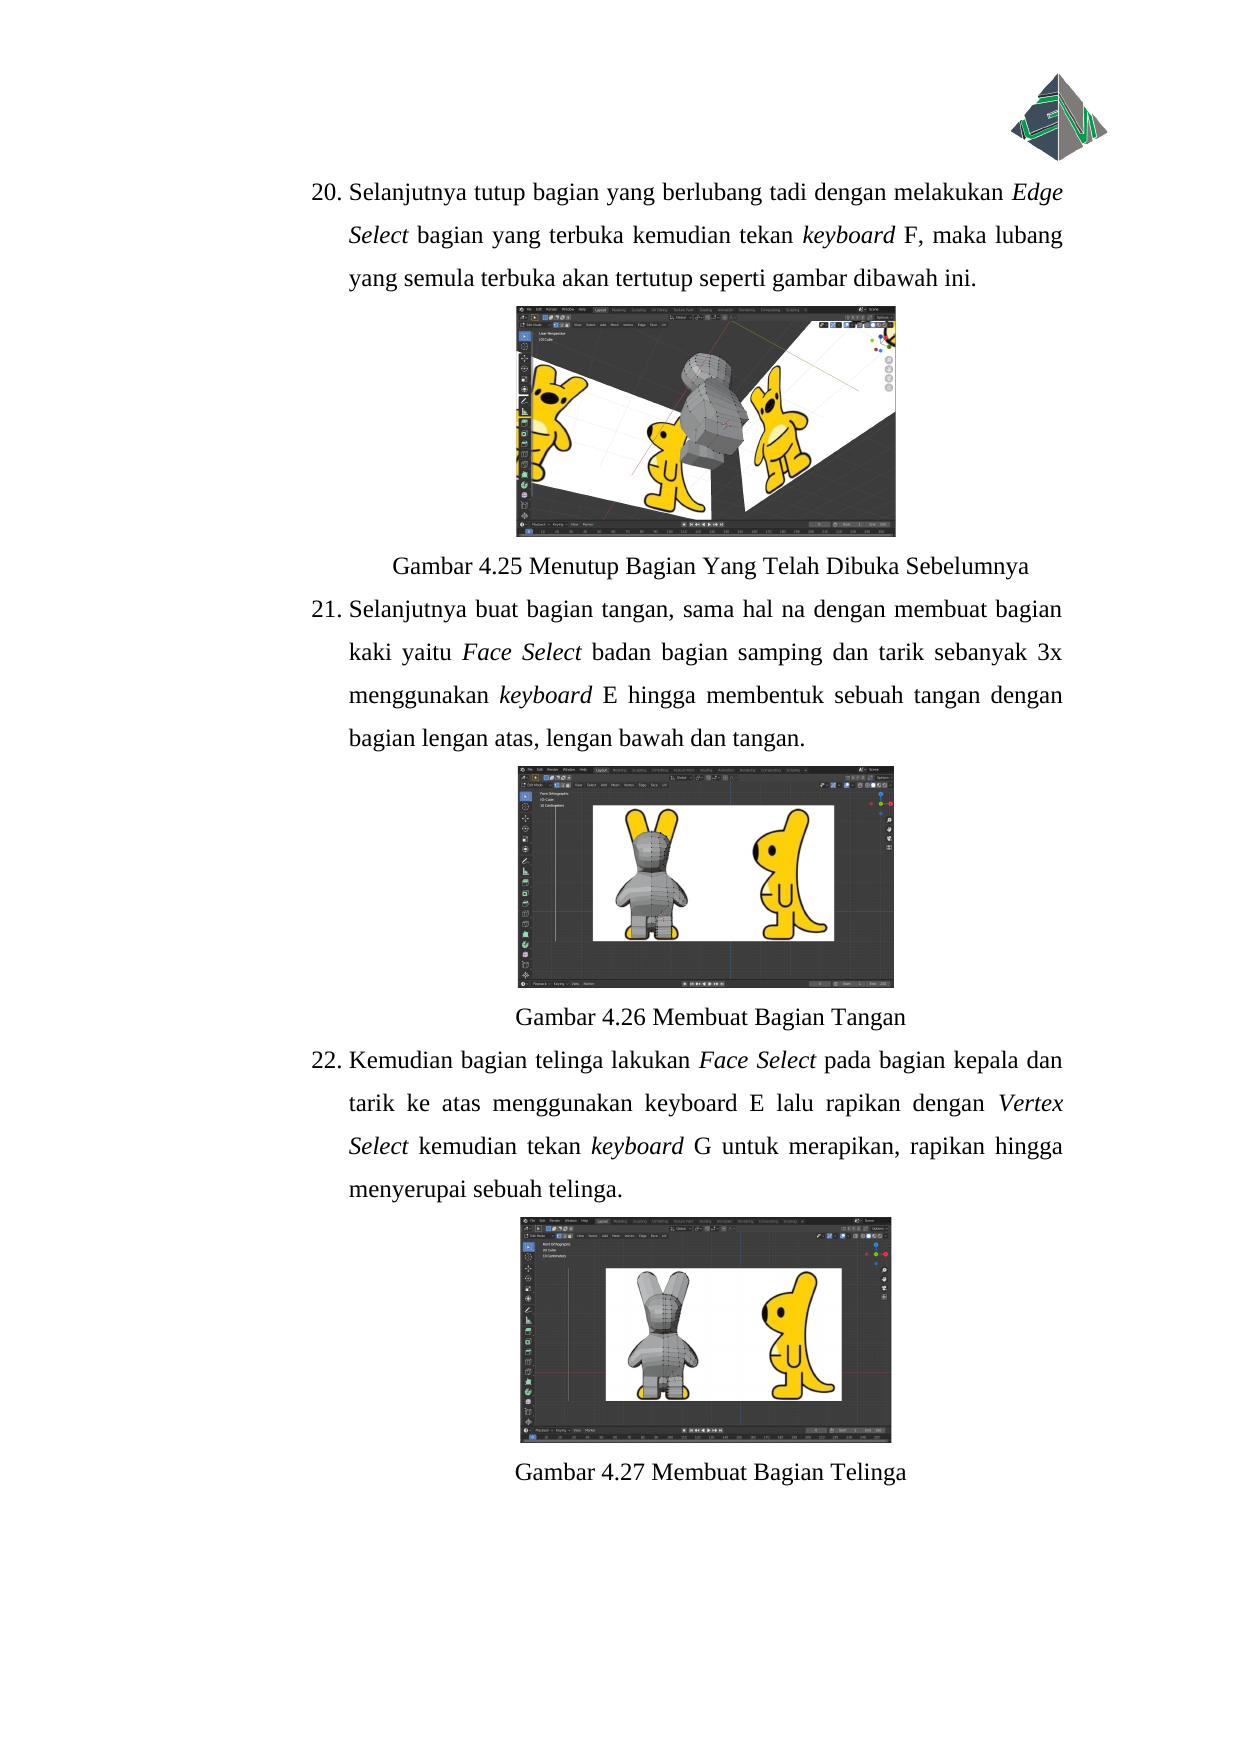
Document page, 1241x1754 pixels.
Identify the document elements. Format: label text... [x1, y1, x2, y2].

list Selanjutnya tutup bagian yang berlubang tadi dengan melakukan Edge Select bagian yang terbuka kemudian tekan keyboard F, maka lubang yang semula terbuka akan tertutup seperti gambar dibawah ini. [311, 177, 1063, 292]
picture [517, 766, 894, 988]
list Selanjutnya buat bagian tangan, sama hal na dengan membuat bagian kaki yaitu Face Select badan bagian samping dan tarik sebanyak 3x menggunakan keyboard E hingga membentuk sebuah tangan dengan bagian lengan atas, lengan bawah dan tangan. [311, 594, 1063, 752]
subtitle Membuat Bagian Telinga [358, 1457, 1063, 1486]
list Kemudian bagian telinga lakukan Face Select pada bagian kepala dan tarik ke atas menggunakan keyboard E lalu rapikan dengan Vertex Select kemudian tekan keyboard G untuk merapikan, rapikan hingga menyerupai sebuah telinga. [311, 1045, 1063, 1203]
picture [520, 1217, 892, 1443]
picture [1010, 73, 1108, 161]
picture [516, 306, 896, 537]
subtitle Menutup Bagian Yang Telah Dibuka Sebelumnya [358, 551, 1063, 580]
subtitle Membuat Bagian Tangan [358, 1002, 1063, 1030]
